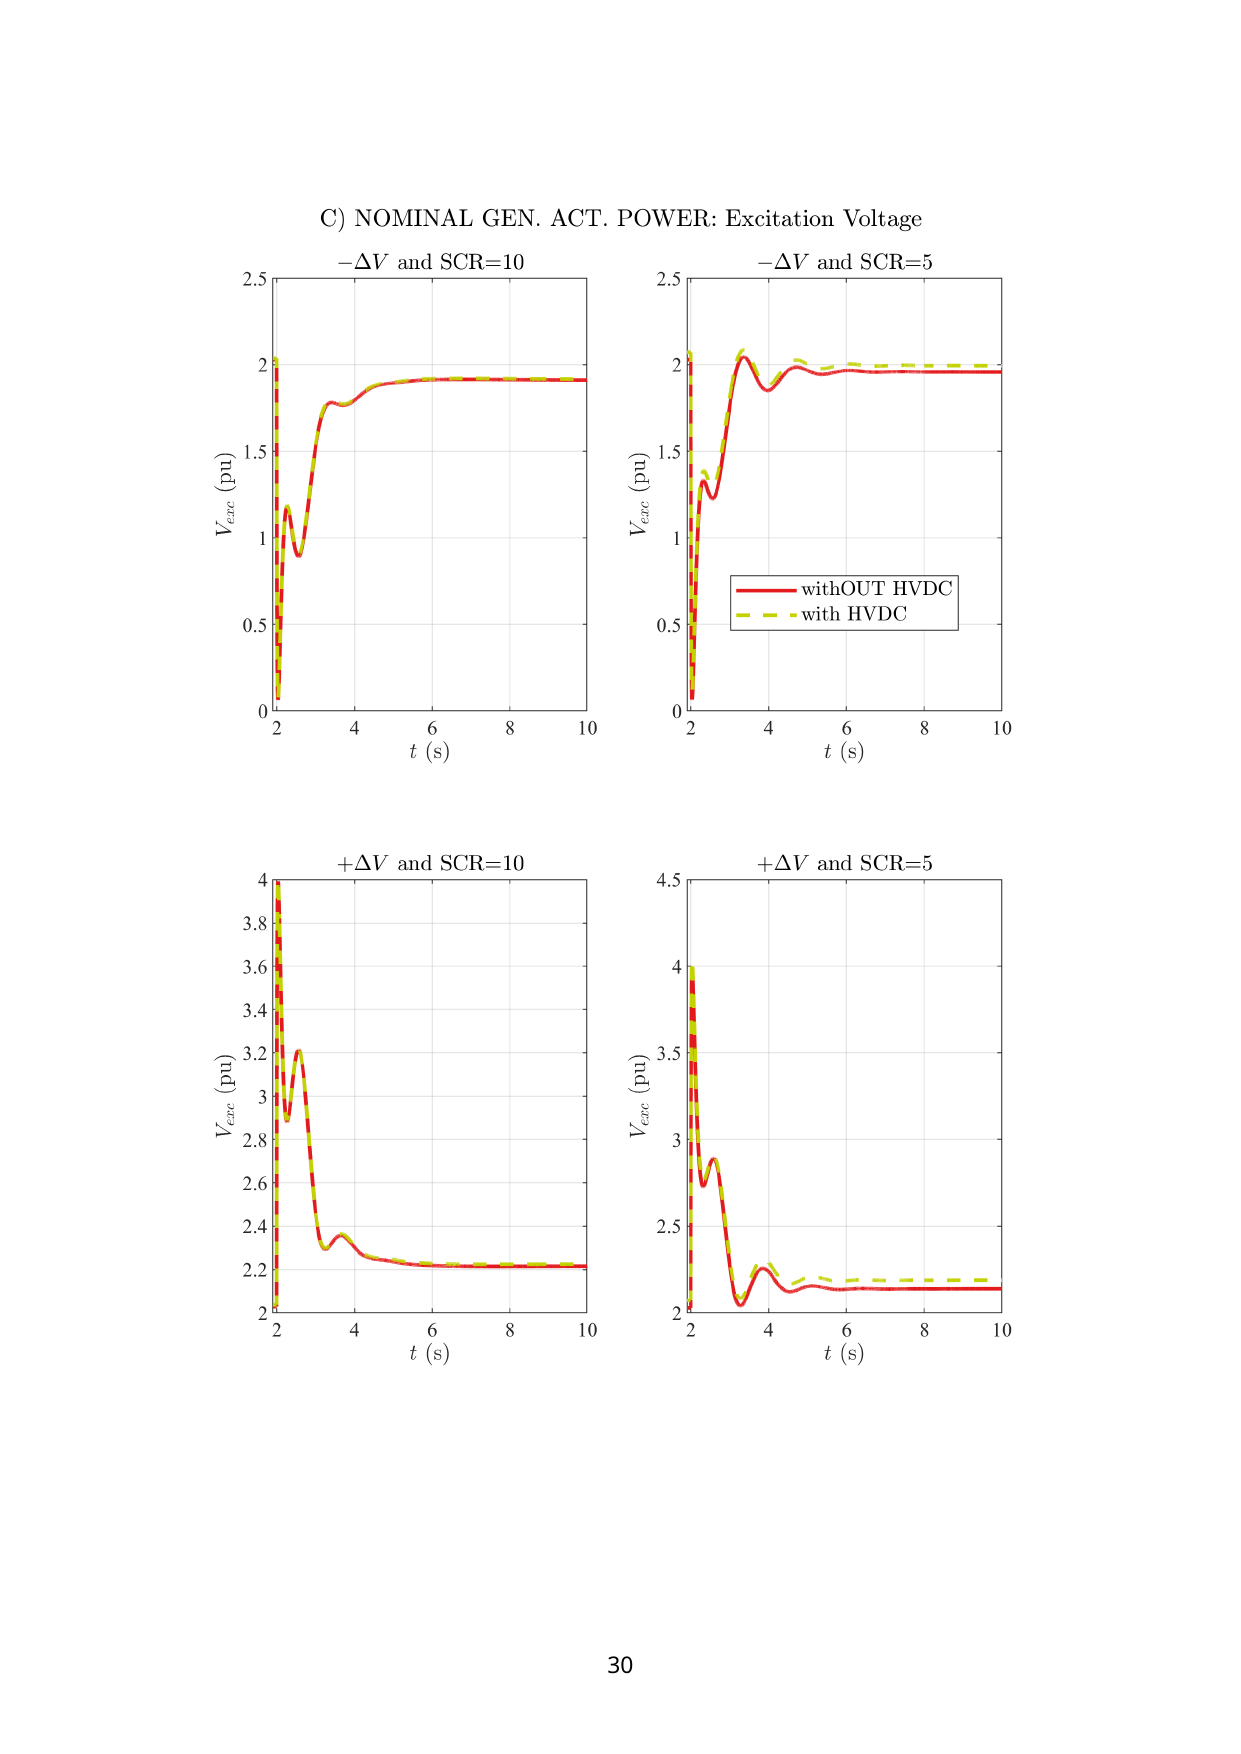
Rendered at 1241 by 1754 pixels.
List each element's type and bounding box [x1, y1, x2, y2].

picture [150, 150, 1091, 1452]
